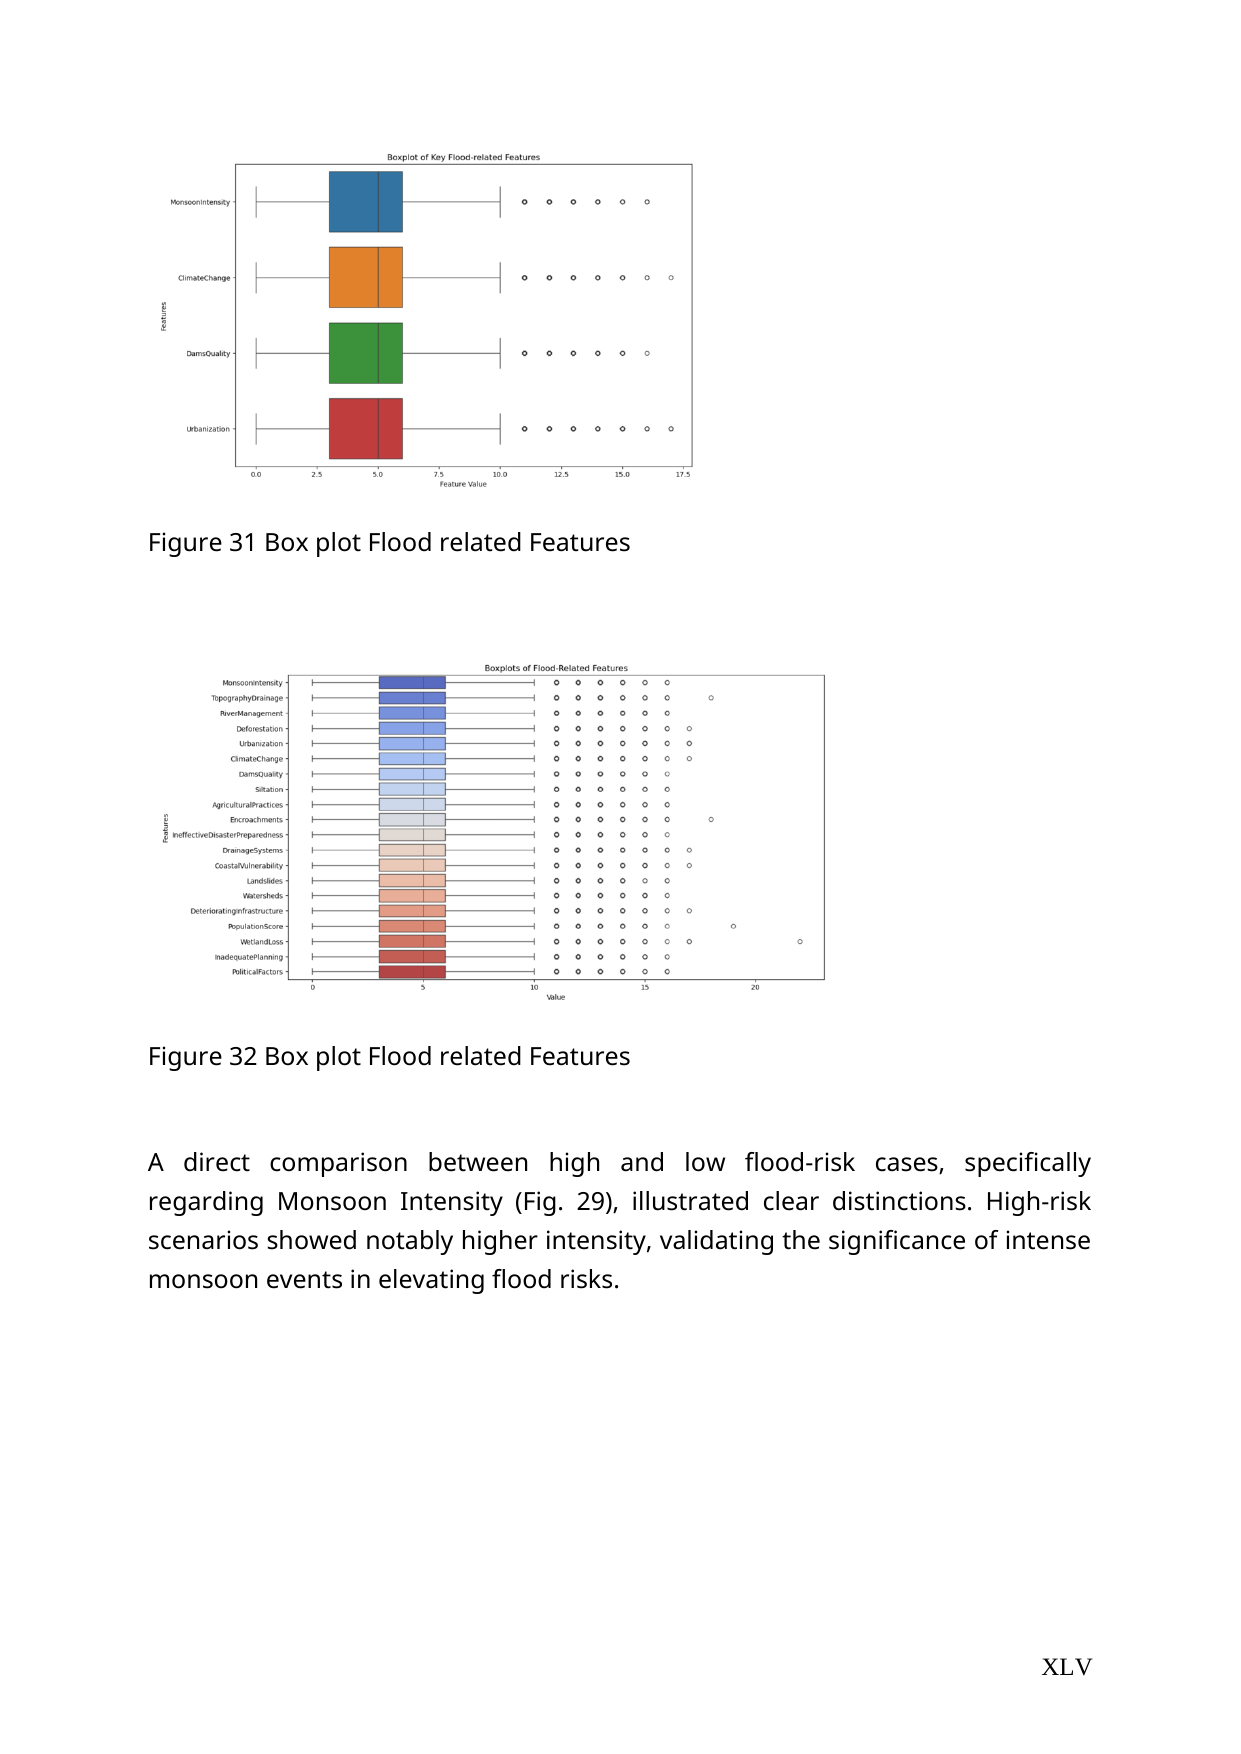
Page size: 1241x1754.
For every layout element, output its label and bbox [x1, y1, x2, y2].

picture [147, 147, 698, 491]
picture [147, 655, 830, 1005]
